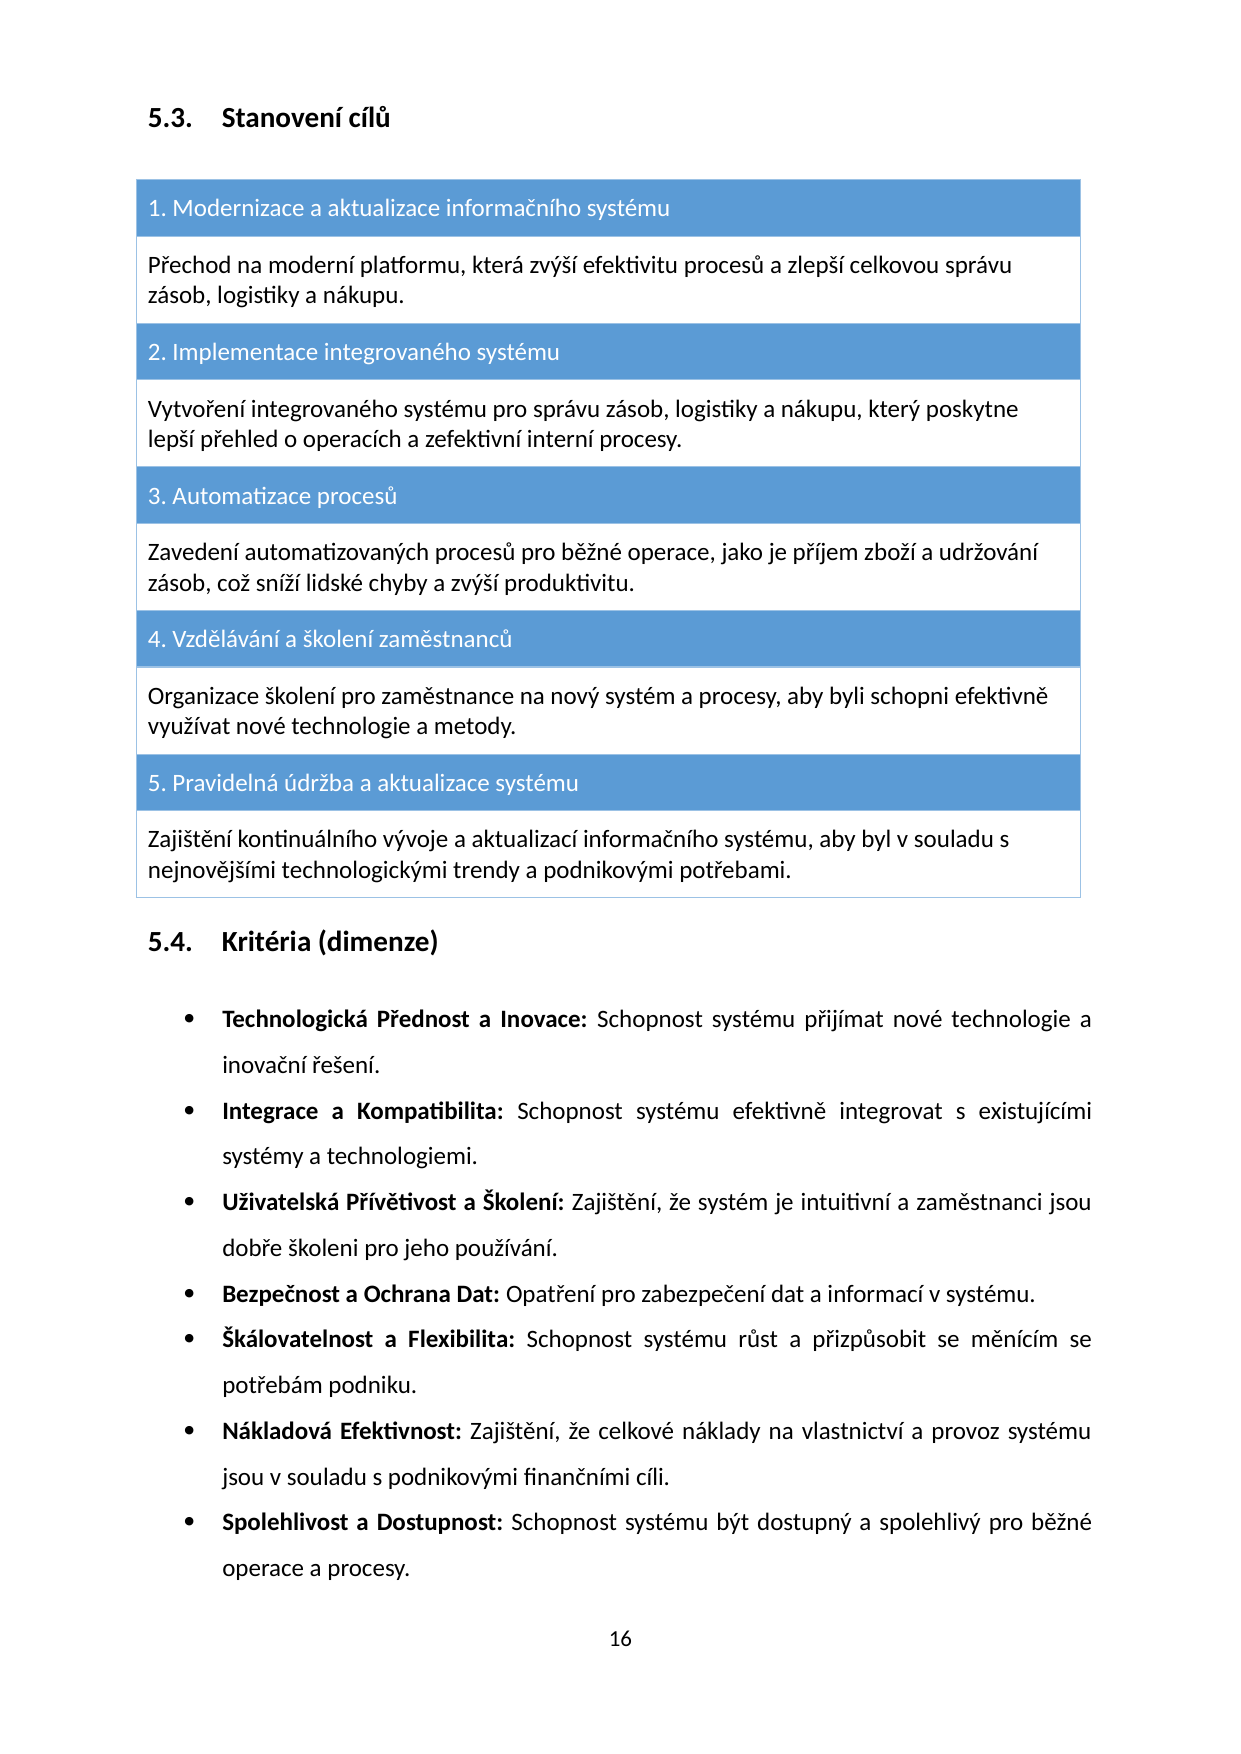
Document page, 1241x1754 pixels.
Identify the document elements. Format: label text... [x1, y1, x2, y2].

table_cell 3. Automatizace procesů [137, 467, 1080, 523]
text Kritéria (dimenze) [148, 923, 1092, 959]
text Spolehlivost a Dostupnost: Schopnost systému být dostupný a spolehlivý pro běžné operace a procesy. [185, 1506, 1092, 1583]
text Uživatelská Přívětivost a Školení: Zajištění, že systém je intuitivní a zaměstnanci jsou dobře školeni pro jeho používání. [185, 1186, 1092, 1262]
table_cell 5. Pravidelná údržba a aktualizace systému [137, 755, 1080, 810]
table_cell 4. Vzdělávání a školení zaměstnanců [137, 611, 1080, 666]
text Technologická Přednost a Inovace: Schopnost systému přijímat nové technologie a inovační řešení. [185, 1003, 1092, 1079]
text Škálovatelnost a Flexibilita: Schopnost systému růst a přizpůsobit se měnícím se potřebám podniku. [185, 1323, 1092, 1400]
text Nákladová Efektivnost: Zajištění, že celkové náklady na vlastnictví a provoz systému jsou v souladu s podnikovými finančními cíli. [185, 1415, 1092, 1491]
table_header 1. Modernizace a aktualizace informačního systému [137, 180, 1080, 236]
table_cell 2. Implementace integrovaného systému [137, 324, 1080, 379]
table_cell Zajištění kontinuálního vývoje a aktualizací informačního systému, aby byl v souladu s nejnovějšími technologickými trendy a podnikovými potřebami. [137, 811, 1080, 897]
table_cell Organizace školení pro zaměstnance na nový systém a procesy, aby byli schopni efektivně využívat nové technologie a metody. [137, 668, 1080, 753]
text Bezpečnost a Ochrana Dat: Opatření pro zabezpečení dat a informací v systému. [185, 1278, 1092, 1308]
table_cell Přechod na moderní platformu, která zvýší efektivitu procesů a zlepší celkovou správu zásob, logistiky a nákupu. [137, 237, 1080, 323]
table_cell Vytvoření integrovaného systému pro správu zásob, logistiky a nákupu, který poskytne lepší přehled o operacích a zefektivní interní procesy. [137, 380, 1080, 466]
table_cell Zavedení automatizovaných procesů pro běžné operace, jako je příjem zboží a udržování zásob, což sníží lidské chyby a zvýší produktivitu. [137, 524, 1080, 610]
text Integrace a Kompatibilita: Schopnost systému efektivně integrovat s existujícími systémy a technologiemi. [185, 1095, 1092, 1171]
text Stanovení cílů [148, 99, 1092, 134]
